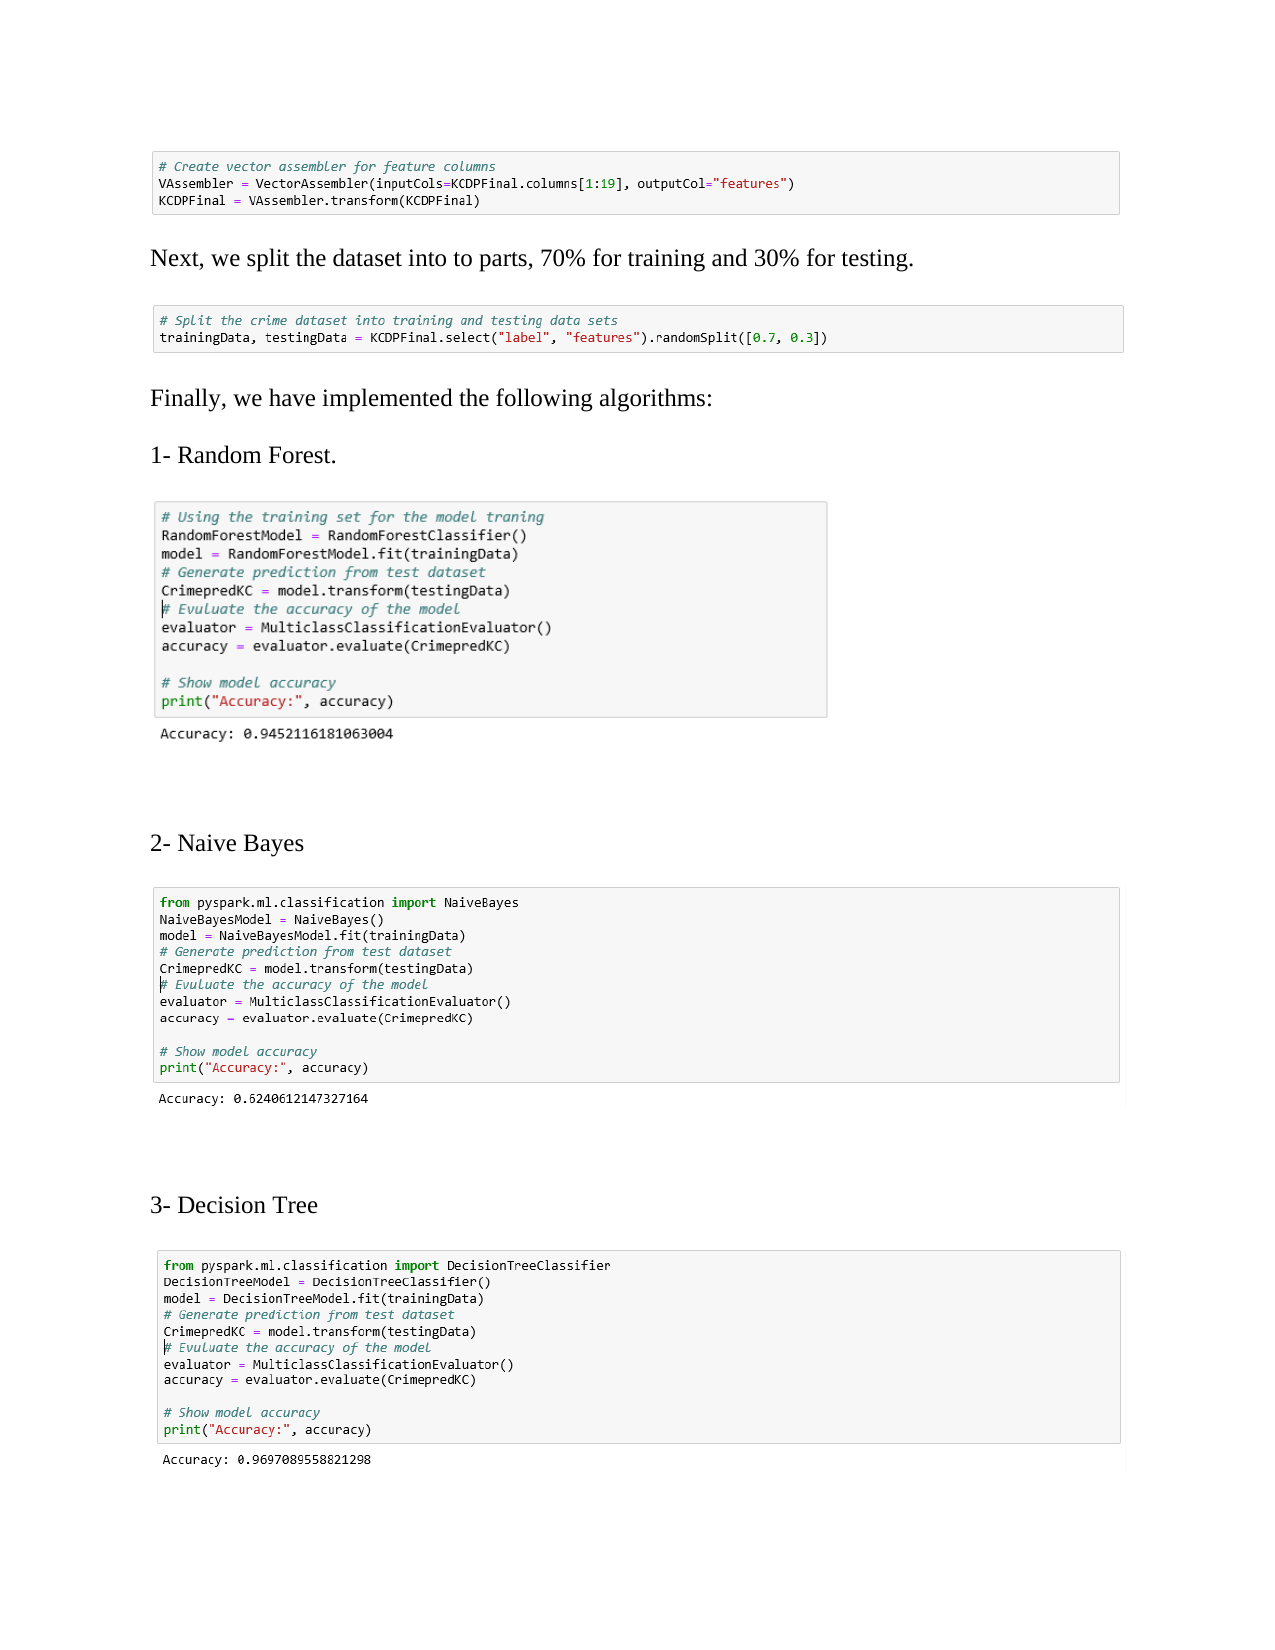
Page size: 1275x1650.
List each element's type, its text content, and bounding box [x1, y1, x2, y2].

picture [150, 300, 1125, 357]
picture [150, 1247, 1125, 1471]
picture [150, 498, 833, 745]
text 3- Decision Tree [150, 1190, 1125, 1219]
picture [150, 885, 1125, 1107]
text 2- Naive Bayes [150, 828, 1125, 857]
text 1- Random Forest. [150, 441, 1125, 469]
text Next, we split the dataset into to parts, 70% for training and 30% for testing. [150, 243, 1125, 272]
text Finally, we have implemented the following algorithms: [150, 383, 1125, 412]
picture [150, 150, 1125, 217]
